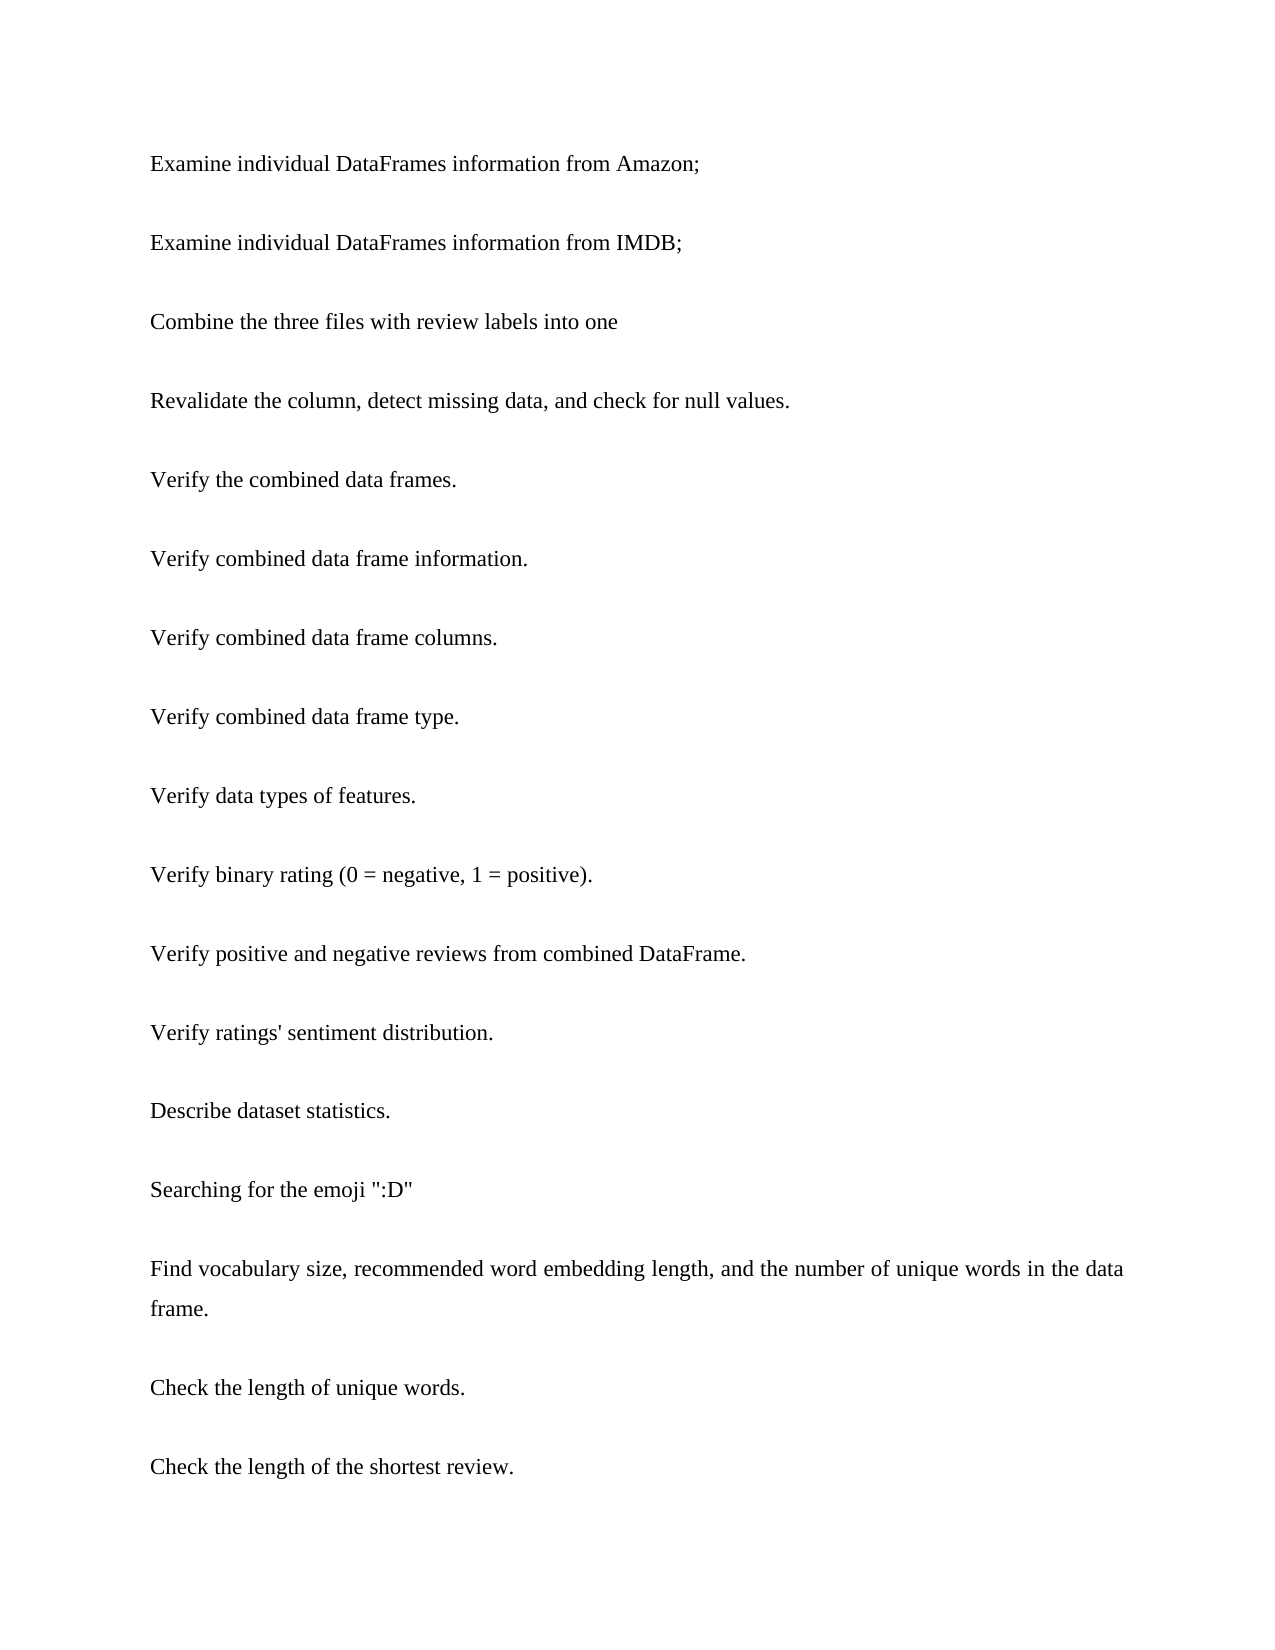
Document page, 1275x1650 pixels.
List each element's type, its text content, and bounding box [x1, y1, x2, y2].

text Verify combined data frame type. [150, 703, 1125, 729]
text Find vocabulary size, recommended word embedding length, and the number of unique words in the data frame. [150, 1255, 1125, 1321]
text Combine the three files with review labels into one [150, 308, 1125, 334]
text Verify the combined data frames. [150, 466, 1125, 492]
text Check the length of the shortest review. [150, 1453, 1125, 1479]
text Describe dataset statistics. [150, 1097, 1125, 1124]
text Revalidate the column, detect missing data, and check for null values. [150, 387, 1125, 413]
text Examine individual DataFrames information from IMDB; [150, 229, 1125, 255]
text Verify combined data frame information. [150, 545, 1125, 571]
text Check the length of unique words. [150, 1374, 1125, 1400]
text Examine individual DataFrames information from Amazon; [150, 150, 1125, 176]
text Searching for the emoji ":D" [150, 1176, 1125, 1203]
text Verify ratings' sentiment distribution. [150, 1018, 1125, 1045]
text Verify positive and negative reviews from combined DataFrame. [150, 939, 1125, 966]
text Verify data types of features. [150, 782, 1125, 808]
text Verify binary rating (0 = negative, 1 = positive). [150, 861, 1125, 887]
text Verify combined data frame columns. [150, 624, 1125, 650]
